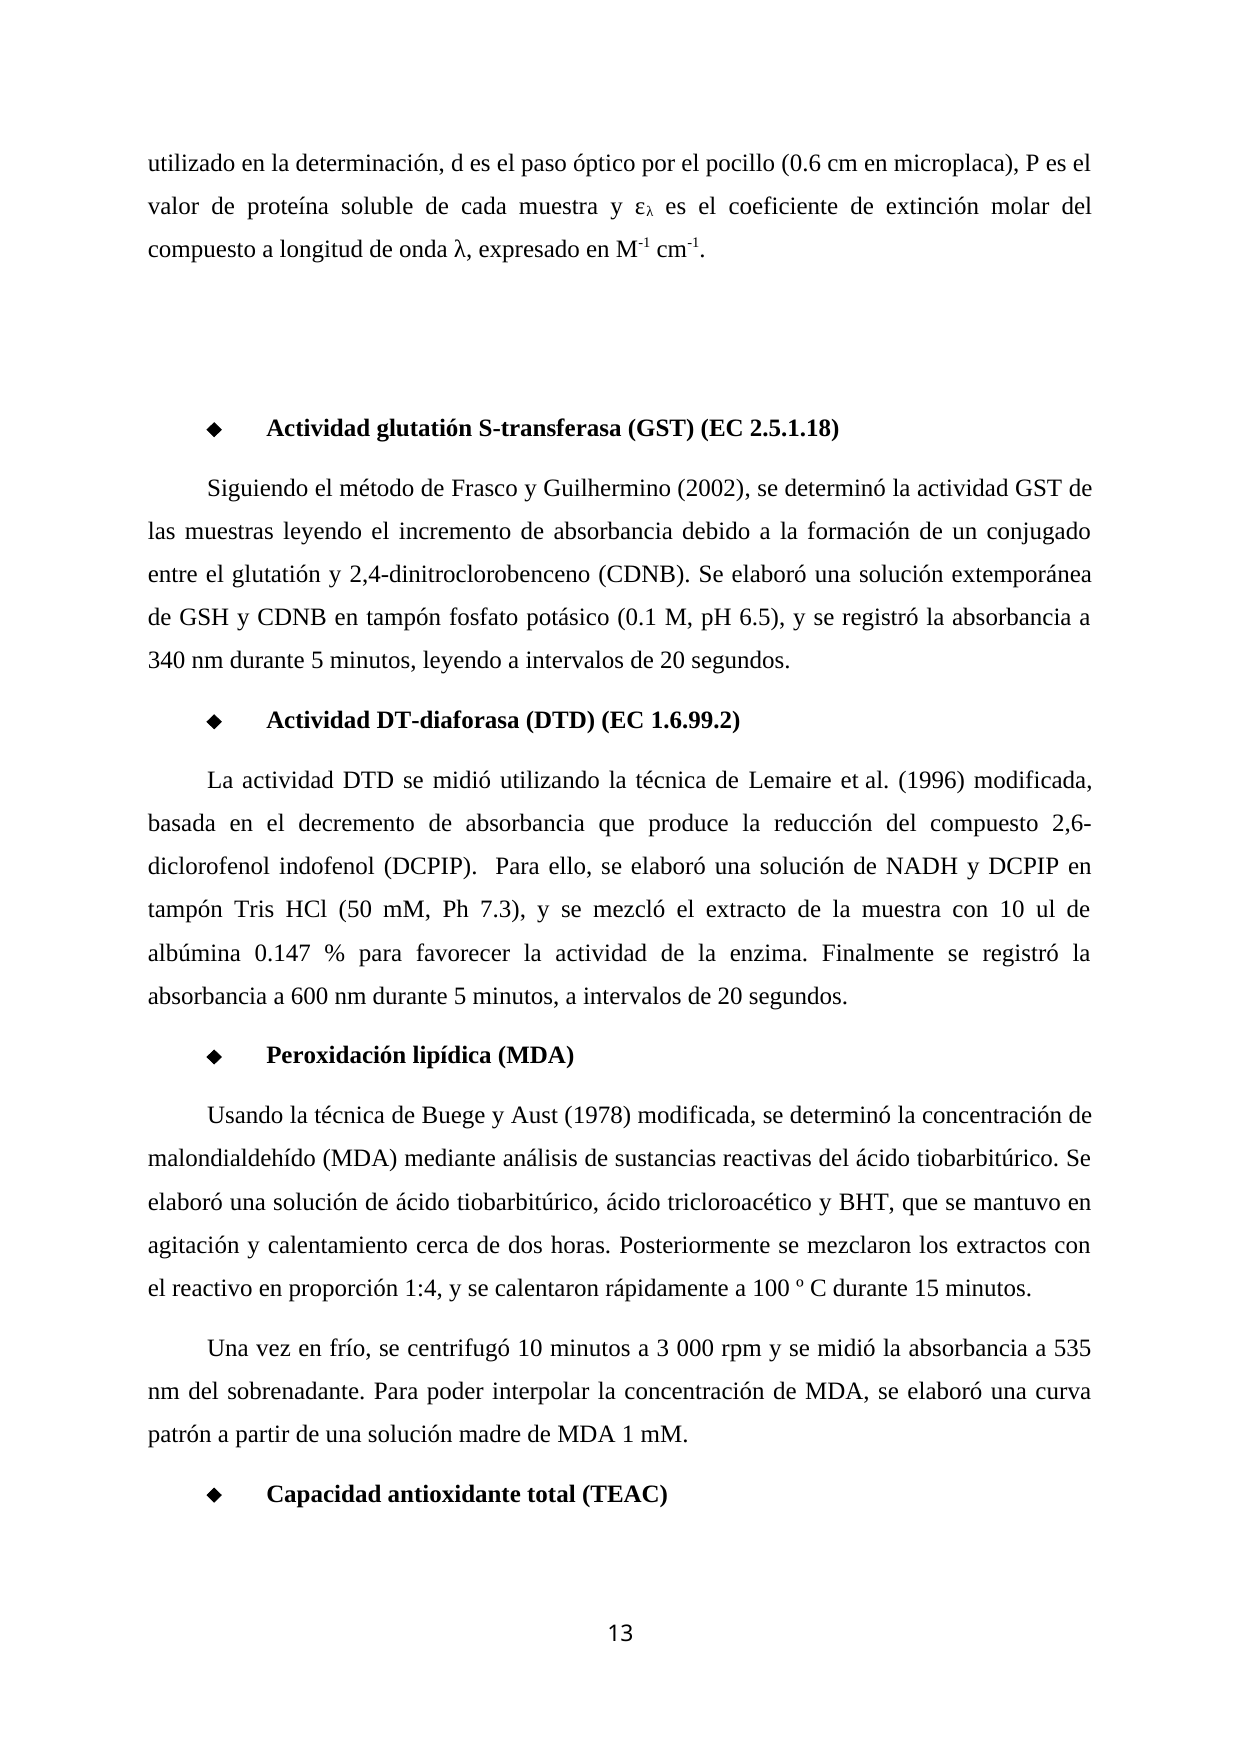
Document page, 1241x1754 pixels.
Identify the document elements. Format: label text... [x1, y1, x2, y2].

list Actividad DT-diaforasa (DTD) (EC 1.6.99.2) [207, 705, 1092, 734]
text Usando la técnica de modificada, se determinó la concentración de malondialdehído (MDA) mediante análisis de sustancias reactivas del ácido tiobarbitúrico. Se elaboró una solución de ácido tiobarbitúrico, ácido tricloroacético y BHT, que se mantuvo en agitación y calentamiento cerca de dos horas. Posteriormente se mezclaron los extractos con el reactivo en proporción 1:4, y se calentaron rápidamente a 100 º C durante 15 minutos. [148, 1100, 1092, 1302]
text Una vez en frío, se centrifugó 10 minutos a 3 000 rpm y se midió la absorbancia a 535 nm del sobrenadante. Para poder interpolar la concentración de MDA, se elaboró una curva patrón a partir de una solución madre de MDA 1 mM. [148, 1333, 1092, 1448]
text Siguiendo el método de , se determinó la actividad GST de las muestras leyendo el incremento de absorbancia debido a la formación de un conjugado entre el glutatión y 2,4-dinitroclorobenceno (CDNB). Se elaboró una solución extemporánea de GSH y CDNB en tampón fosfato potásico (0.1 M, pH 6.5), y se registró la absorbancia a 340 nm durante 5 minutos, leyendo a intervalos de 20 segundos. [148, 473, 1092, 674]
list Capacidad antioxidante total (TEAC) [207, 1479, 1092, 1507]
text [148, 148, 1092, 263]
text La actividad DTD se midió utilizando la técnica de modificada, basada en el decremento de absorbancia que produce la reducción del compuesto 2,6-diclorofenol indofenol (DCPIP). Para ello, se elaboró una solución de NADH y DCPIP en tampón Tris HCl (50 mM, Ph 7.3), y se mezcló el extracto de la muestra con 10 ul de albúmina 0.147 % para favorecer la actividad de la enzima. Finalmente se registró la absorbancia a 600 nm durante 5 minutos, a intervalos de 20 segundos. [148, 765, 1092, 1009]
list Peroxidación lipídica (MDA) [207, 1041, 1092, 1069]
list Actividad glutatión S-transferasa (GST) (EC 2.5.1.18) [207, 413, 1092, 442]
